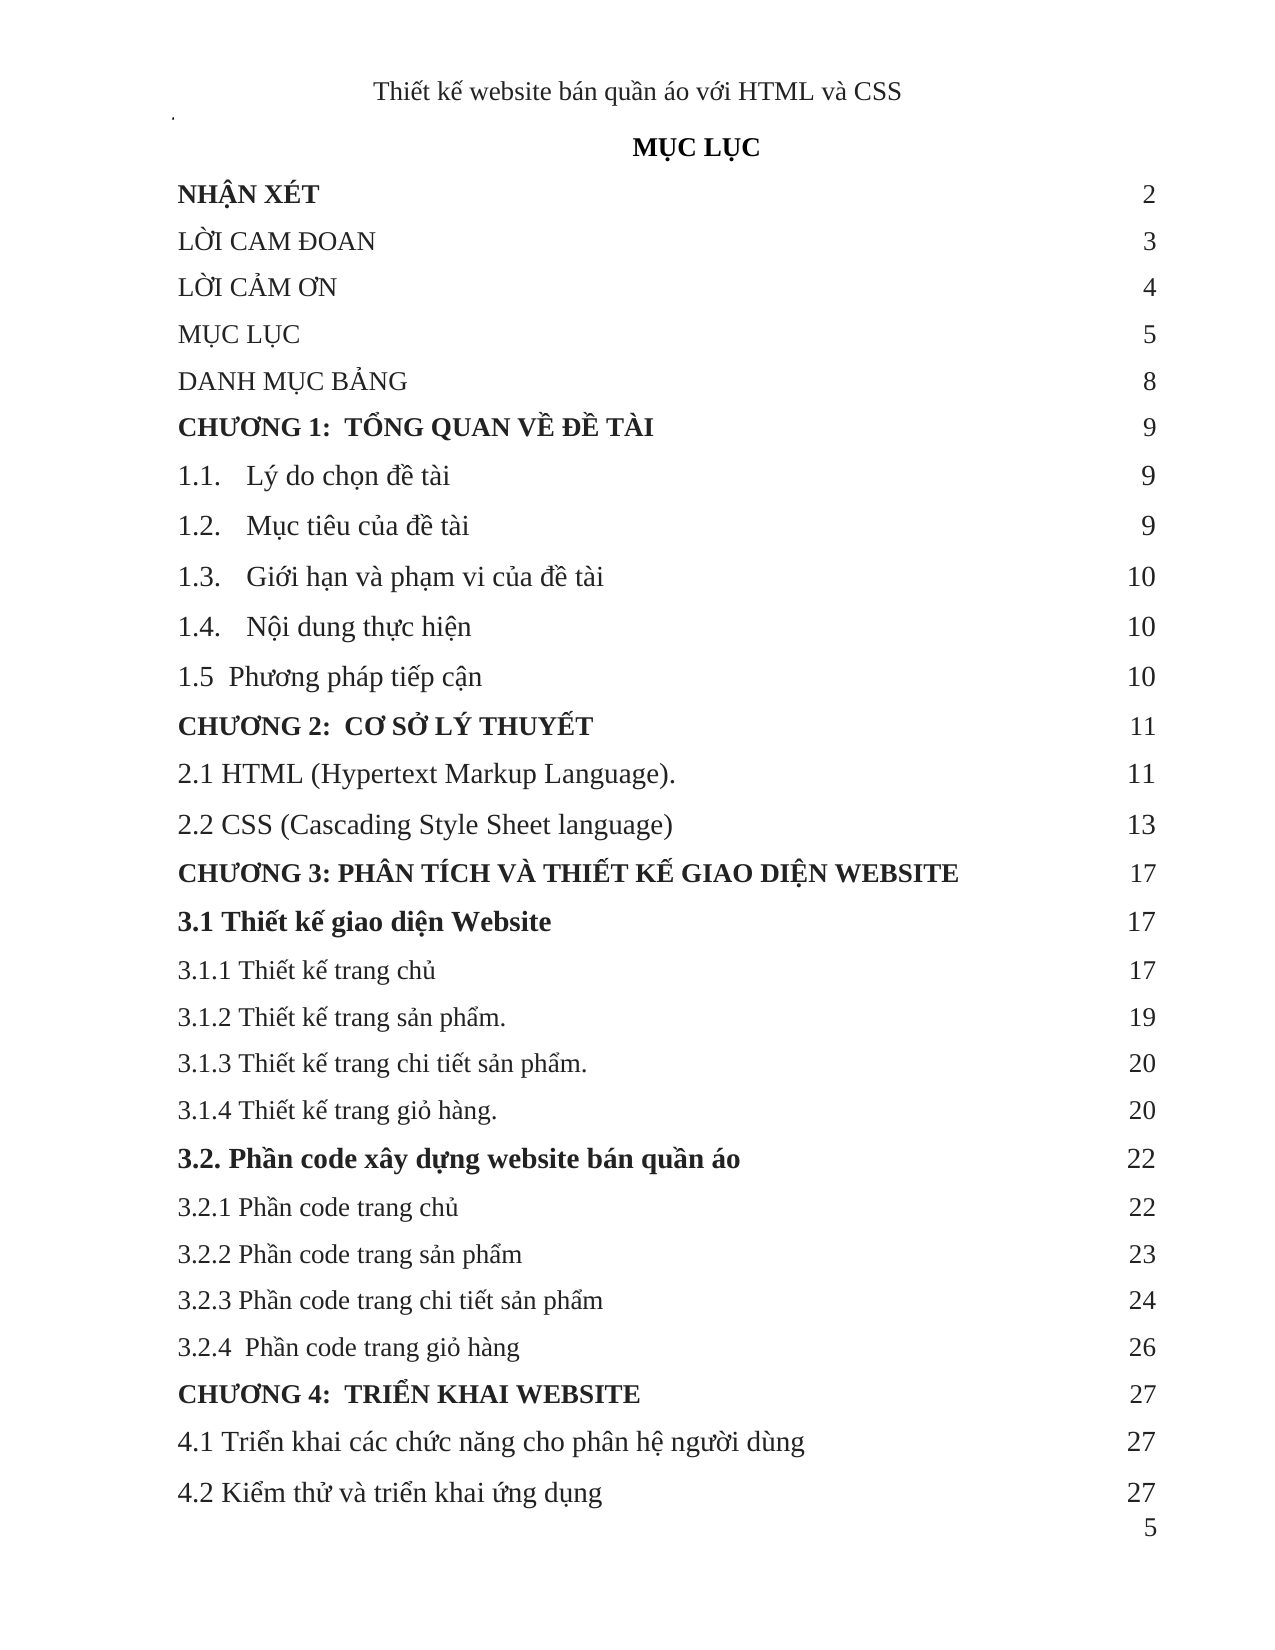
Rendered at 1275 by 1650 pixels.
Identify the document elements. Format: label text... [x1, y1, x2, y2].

subtitle MỤC LỤC [177, 132, 1157, 163]
